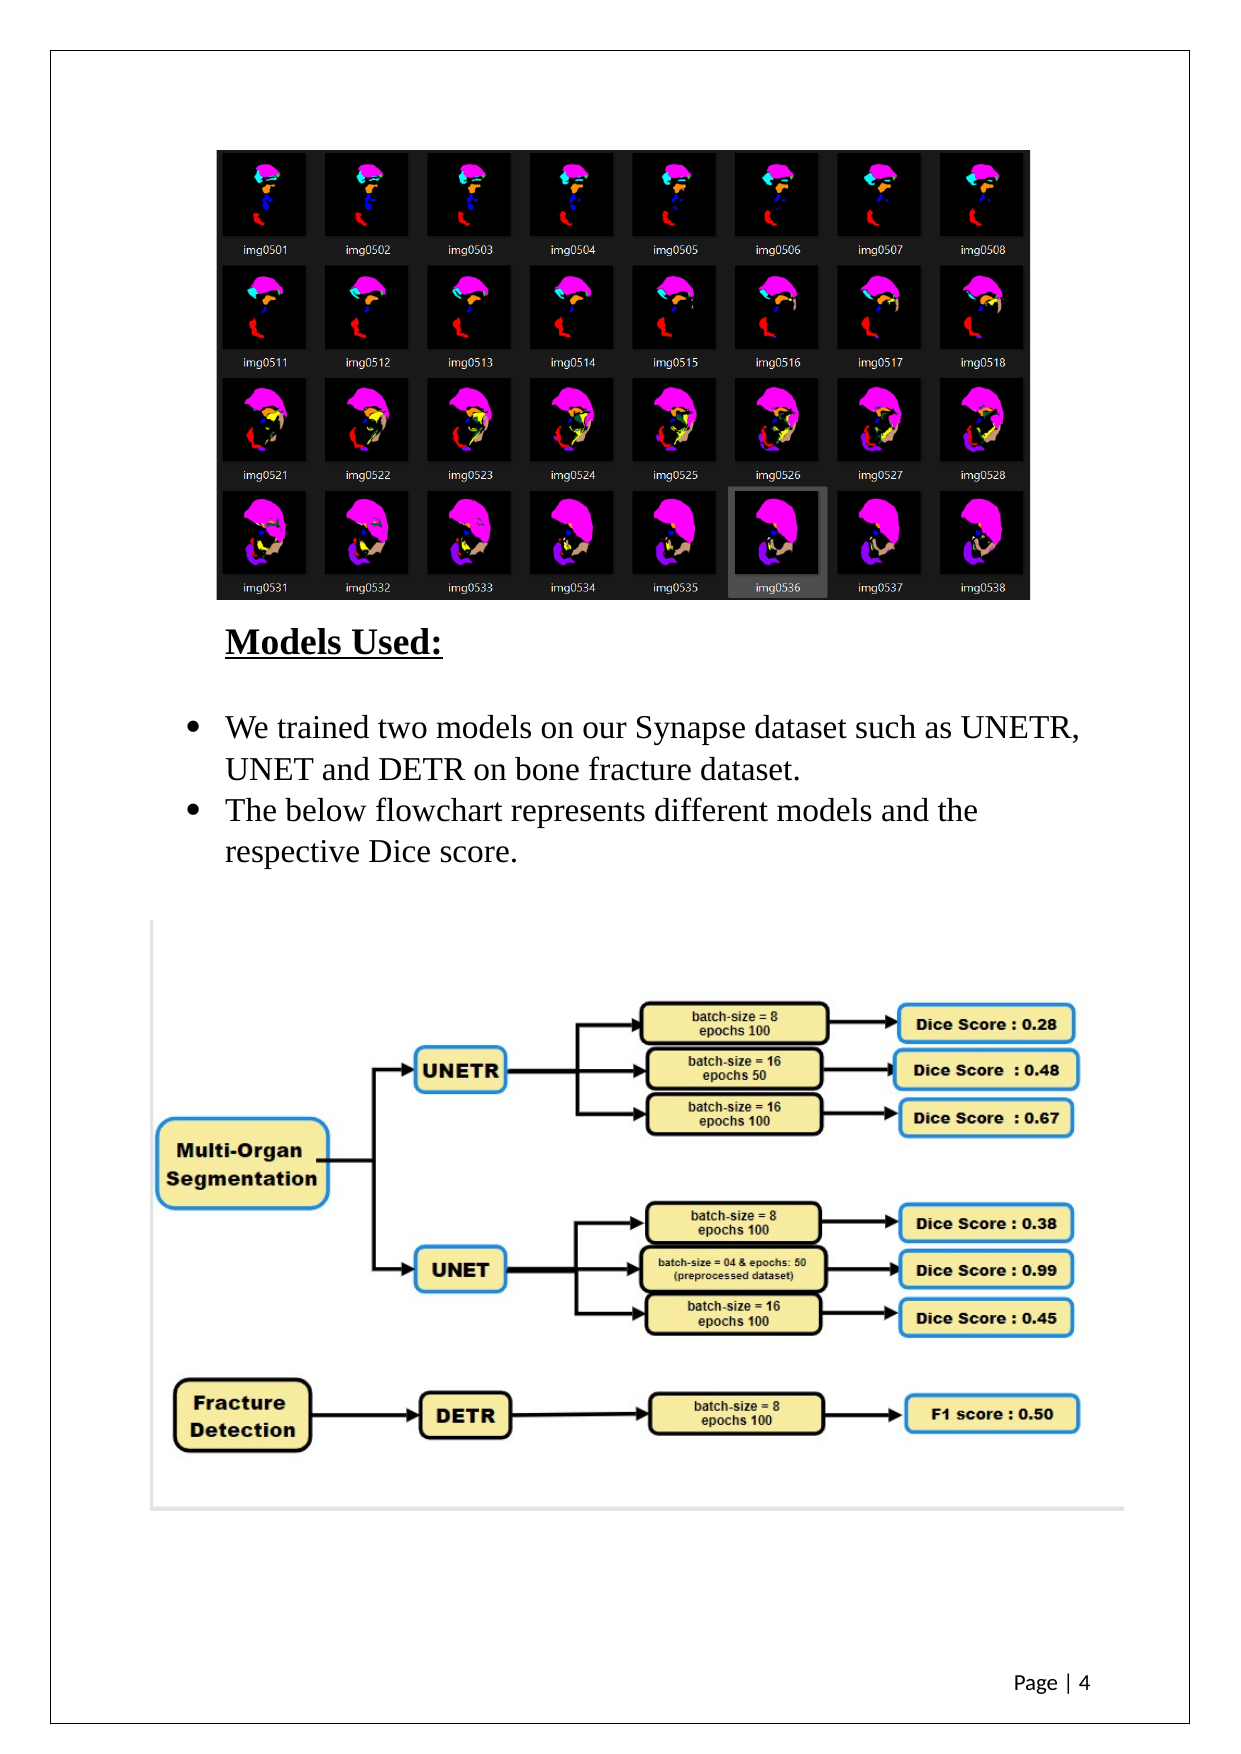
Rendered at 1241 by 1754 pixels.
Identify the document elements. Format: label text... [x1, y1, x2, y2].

list The below flowchart represents different models and the respective Dice score. [187, 790, 1090, 870]
list Models Used: [225, 620, 1090, 663]
picture [150, 920, 1124, 1511]
picture [216, 150, 1030, 600]
list We trained two models on our Synapse dataset such as UNETR, UNET and DETR on bone fracture dataset. [187, 708, 1090, 787]
